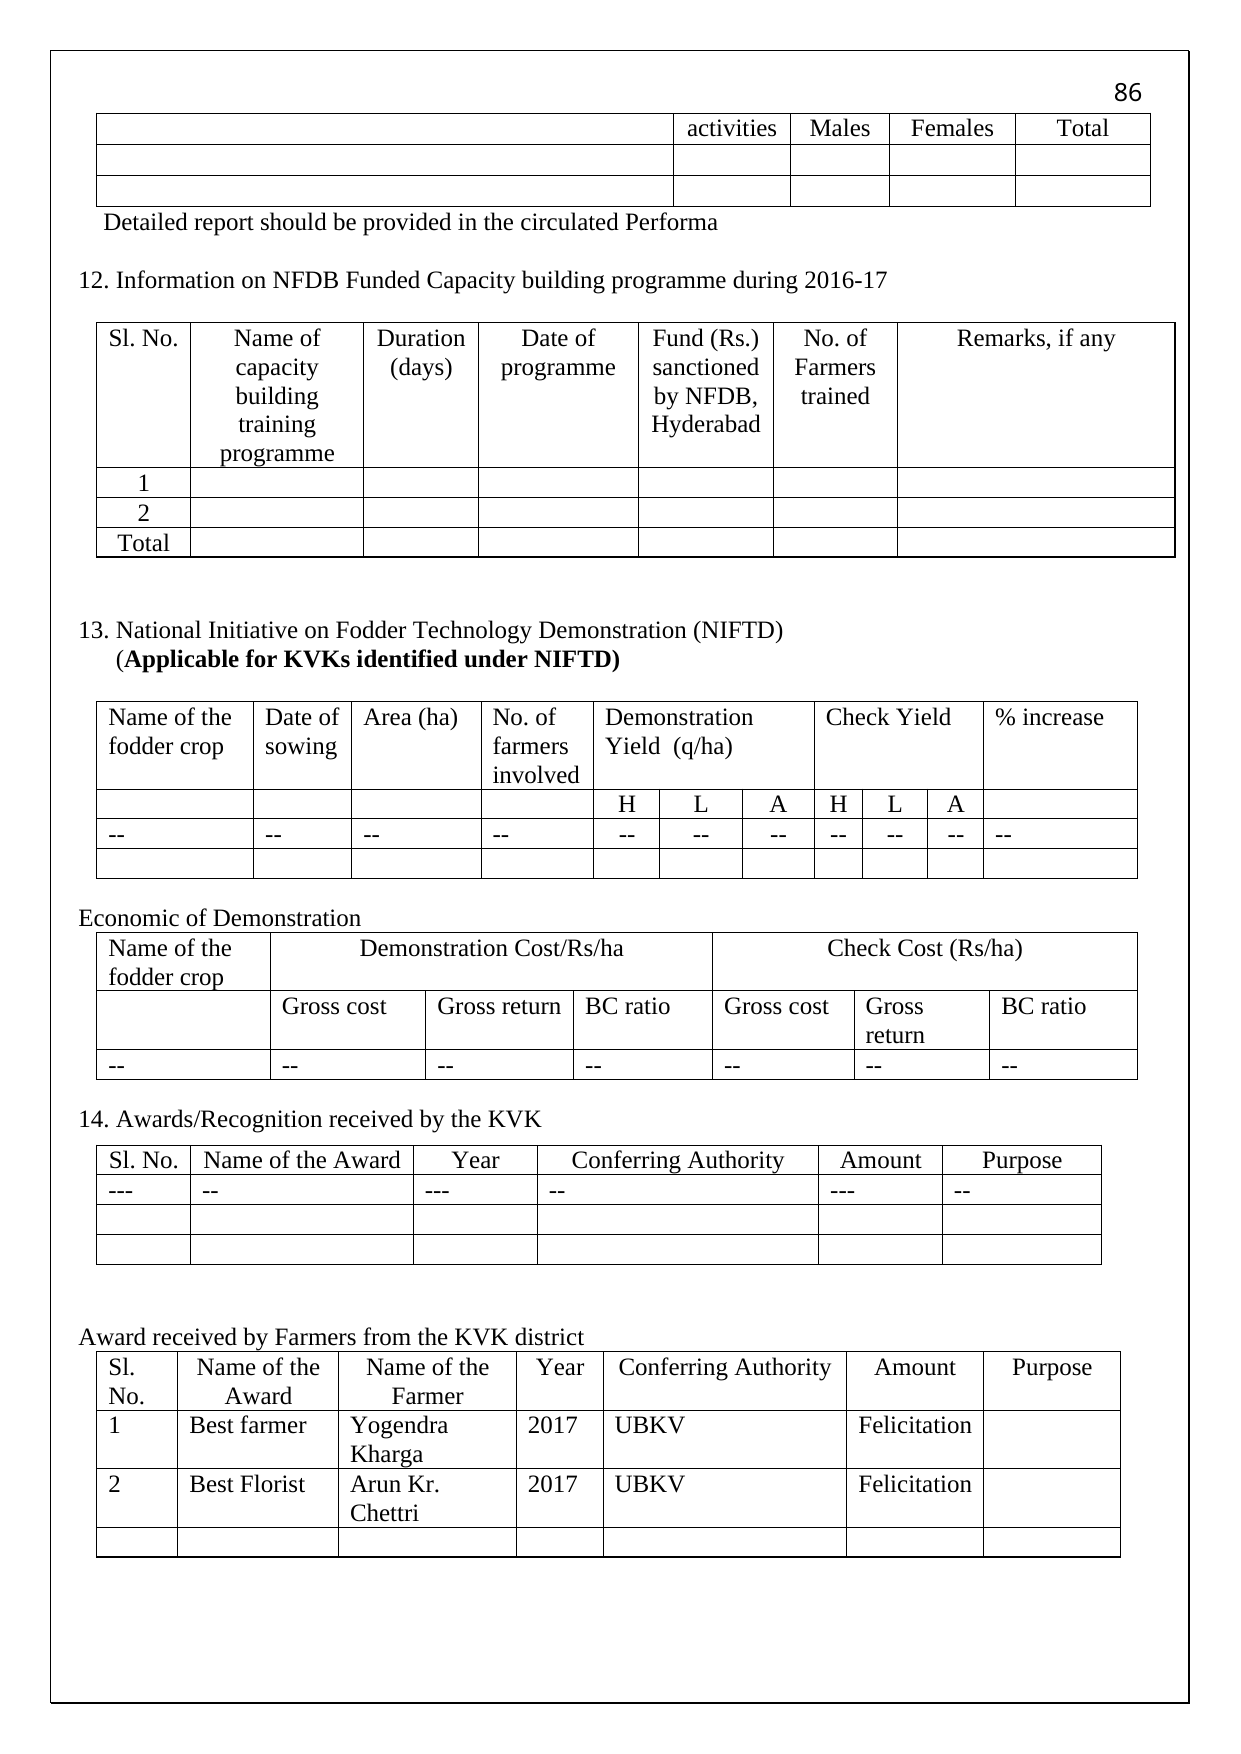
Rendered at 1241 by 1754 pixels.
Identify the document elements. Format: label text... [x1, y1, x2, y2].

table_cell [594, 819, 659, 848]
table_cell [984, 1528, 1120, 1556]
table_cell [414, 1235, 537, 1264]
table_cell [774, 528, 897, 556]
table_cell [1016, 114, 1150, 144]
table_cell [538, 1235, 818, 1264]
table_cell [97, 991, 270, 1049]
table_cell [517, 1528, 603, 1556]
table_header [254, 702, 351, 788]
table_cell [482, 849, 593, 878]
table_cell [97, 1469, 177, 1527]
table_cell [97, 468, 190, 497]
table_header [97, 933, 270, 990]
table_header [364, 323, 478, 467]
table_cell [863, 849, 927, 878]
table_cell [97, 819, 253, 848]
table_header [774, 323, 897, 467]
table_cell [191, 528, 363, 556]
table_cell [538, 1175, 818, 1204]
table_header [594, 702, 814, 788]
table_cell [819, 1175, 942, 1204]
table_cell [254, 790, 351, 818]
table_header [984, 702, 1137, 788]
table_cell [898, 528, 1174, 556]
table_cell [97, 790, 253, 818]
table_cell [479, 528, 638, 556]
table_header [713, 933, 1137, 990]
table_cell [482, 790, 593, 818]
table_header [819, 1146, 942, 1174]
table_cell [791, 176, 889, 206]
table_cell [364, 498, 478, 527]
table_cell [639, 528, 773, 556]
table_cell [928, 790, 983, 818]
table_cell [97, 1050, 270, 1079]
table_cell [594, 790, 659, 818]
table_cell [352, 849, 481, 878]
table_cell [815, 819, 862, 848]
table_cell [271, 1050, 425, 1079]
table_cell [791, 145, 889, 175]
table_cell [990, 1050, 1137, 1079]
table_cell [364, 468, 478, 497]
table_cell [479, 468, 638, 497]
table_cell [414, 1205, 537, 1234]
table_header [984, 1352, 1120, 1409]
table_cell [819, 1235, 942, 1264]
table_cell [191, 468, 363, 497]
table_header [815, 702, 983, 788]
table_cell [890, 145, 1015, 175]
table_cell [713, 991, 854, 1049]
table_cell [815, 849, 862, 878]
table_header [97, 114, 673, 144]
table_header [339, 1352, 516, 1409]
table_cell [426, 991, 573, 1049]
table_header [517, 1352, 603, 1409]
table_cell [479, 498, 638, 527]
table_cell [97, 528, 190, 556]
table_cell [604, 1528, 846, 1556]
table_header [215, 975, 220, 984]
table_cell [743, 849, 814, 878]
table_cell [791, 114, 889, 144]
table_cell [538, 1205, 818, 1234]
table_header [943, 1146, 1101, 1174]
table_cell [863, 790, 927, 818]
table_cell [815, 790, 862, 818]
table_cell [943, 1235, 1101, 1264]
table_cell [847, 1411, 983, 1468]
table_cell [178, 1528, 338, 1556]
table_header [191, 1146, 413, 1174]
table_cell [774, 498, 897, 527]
text 14. Awards/Recognition received by the KVK [78, 1104, 1142, 1132]
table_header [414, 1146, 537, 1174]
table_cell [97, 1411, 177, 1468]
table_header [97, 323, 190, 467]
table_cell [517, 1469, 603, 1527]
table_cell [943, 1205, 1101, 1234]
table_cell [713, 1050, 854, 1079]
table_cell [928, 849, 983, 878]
text 12. Information on NFDB Funded Capacity building programme during 2016-17 [78, 265, 1142, 293]
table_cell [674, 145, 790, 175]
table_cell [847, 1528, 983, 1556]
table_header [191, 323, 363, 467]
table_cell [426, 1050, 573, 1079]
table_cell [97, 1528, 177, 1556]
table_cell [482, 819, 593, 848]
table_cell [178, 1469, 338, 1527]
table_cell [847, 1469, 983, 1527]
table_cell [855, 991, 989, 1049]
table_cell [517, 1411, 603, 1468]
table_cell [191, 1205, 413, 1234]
text (Applicable for KVKs identified under NIFTD) [78, 644, 1142, 672]
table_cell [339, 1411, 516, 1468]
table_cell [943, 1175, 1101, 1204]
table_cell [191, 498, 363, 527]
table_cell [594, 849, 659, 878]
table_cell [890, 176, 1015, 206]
text Detailed report should be provided in the circulated Performa [78, 207, 1142, 236]
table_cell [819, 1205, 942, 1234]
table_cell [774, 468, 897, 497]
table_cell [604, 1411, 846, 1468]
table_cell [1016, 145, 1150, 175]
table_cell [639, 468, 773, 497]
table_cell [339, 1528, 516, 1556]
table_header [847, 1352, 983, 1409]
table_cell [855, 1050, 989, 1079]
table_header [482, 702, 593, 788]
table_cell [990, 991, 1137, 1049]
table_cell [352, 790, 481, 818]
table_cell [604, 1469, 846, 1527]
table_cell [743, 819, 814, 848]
text 13. National Initiative on Fodder Technology Demonstration (NIFTD) [78, 615, 1142, 644]
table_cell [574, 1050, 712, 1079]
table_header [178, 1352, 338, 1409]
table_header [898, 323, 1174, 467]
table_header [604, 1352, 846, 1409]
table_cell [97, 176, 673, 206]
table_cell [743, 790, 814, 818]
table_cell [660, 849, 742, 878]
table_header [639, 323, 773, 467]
text Award received by Farmers from the KVK district [78, 1322, 1142, 1351]
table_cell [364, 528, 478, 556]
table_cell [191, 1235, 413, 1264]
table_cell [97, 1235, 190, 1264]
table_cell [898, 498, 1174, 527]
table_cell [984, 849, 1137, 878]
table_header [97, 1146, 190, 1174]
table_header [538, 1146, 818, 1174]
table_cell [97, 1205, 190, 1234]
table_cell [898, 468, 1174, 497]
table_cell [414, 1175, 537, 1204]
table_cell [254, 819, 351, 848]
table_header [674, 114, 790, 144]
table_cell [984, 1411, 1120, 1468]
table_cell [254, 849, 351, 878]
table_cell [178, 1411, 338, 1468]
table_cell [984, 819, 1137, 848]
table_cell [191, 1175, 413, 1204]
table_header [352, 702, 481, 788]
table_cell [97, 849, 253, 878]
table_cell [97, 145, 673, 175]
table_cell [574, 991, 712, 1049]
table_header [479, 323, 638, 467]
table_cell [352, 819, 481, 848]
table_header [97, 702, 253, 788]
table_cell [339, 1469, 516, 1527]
text Economic of Demonstration [78, 903, 1142, 932]
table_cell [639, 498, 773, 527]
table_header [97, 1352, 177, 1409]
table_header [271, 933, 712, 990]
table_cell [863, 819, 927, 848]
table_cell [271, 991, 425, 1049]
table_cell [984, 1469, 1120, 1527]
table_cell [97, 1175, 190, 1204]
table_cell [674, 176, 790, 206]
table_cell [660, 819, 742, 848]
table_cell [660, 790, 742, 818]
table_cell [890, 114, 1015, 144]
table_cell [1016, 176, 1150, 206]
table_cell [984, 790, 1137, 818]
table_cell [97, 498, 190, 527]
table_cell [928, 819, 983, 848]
